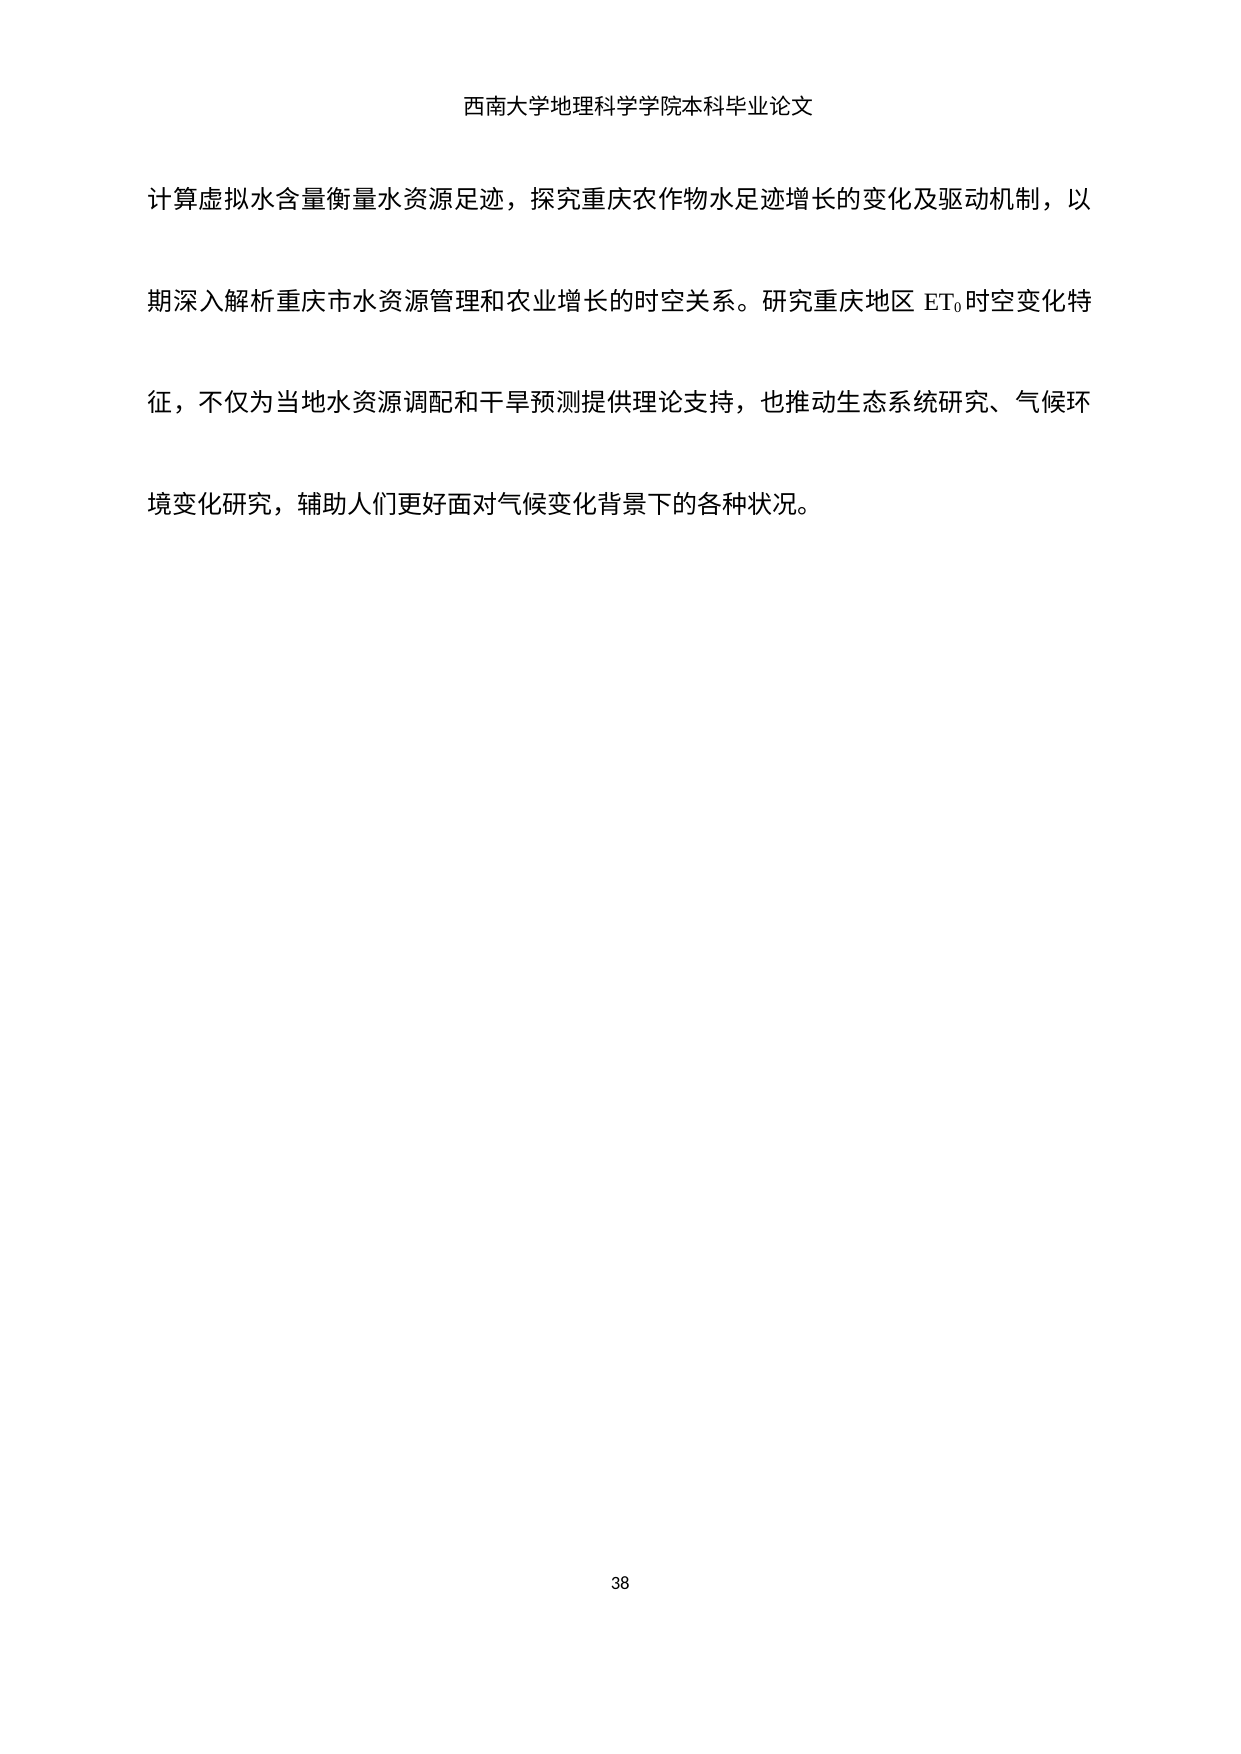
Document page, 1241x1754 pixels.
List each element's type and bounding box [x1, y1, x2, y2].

text [148, 163, 1092, 537]
